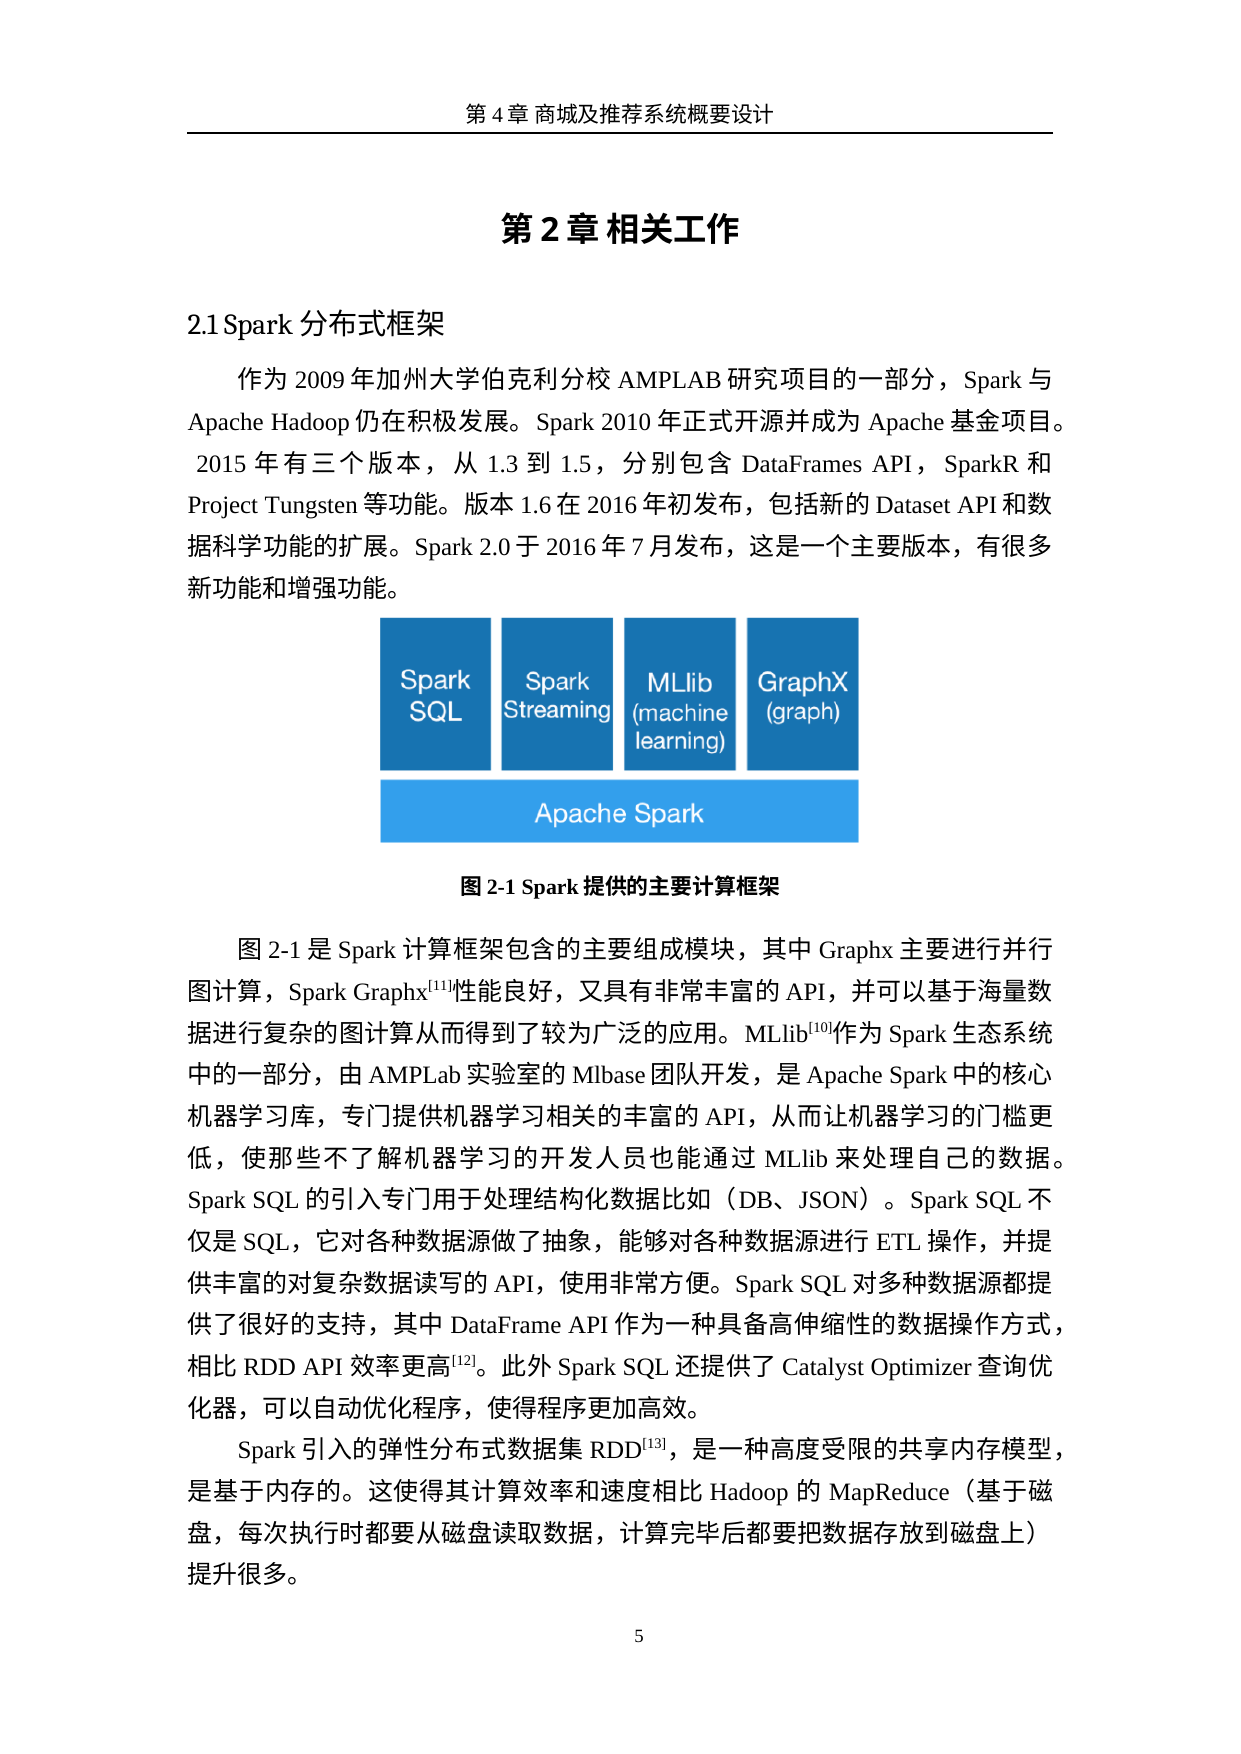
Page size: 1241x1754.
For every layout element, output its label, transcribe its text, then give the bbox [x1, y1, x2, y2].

subtitle 2.1 Spark 分布式框架 [187, 301, 1053, 343]
text 作为2009年加州大学伯克利分校AMPLAB研究项目的一部分，Spark与Apache Hadoop仍在积极发展。Spark 2010年正式开源并成为Apache基金项目。 2015年有三个版本，从1.3到1.5，分别包含DataFrames API，SparkR和Project Tungsten等功能。版本1.6在2016年初发布，包括新的Dataset API和数据科学功能的扩展。Spark 2.0于2016年7月发布，这是一个主要版本，有很多新功能和增强功能。 [187, 356, 1053, 606]
picture [355, 605, 886, 857]
subtitle 第2章 相关工作 [187, 202, 1053, 251]
text 图2-1是Spark计算框架包含的主要组成模块，其中Graphx主要进行并行图计算，Spark Graphx[11]性能良好，又具有非常丰富的API，并可以基于海量数据进行复杂的图计算从而得到了较为广泛的应用。MLlib[10]作为Spark生态系统中的一部分，由AMPLab实验室的Mlbase团队开发，是Apache Spark中的核心机器学习库，专门提供机器学习相关的丰富的API，从而让机器学习的门槛更低，使那些不了解机器学习的开发人员也能通过MLlib来处理自己的数据。Spark SQL的引入专门用于处理结构化数据比如（DB、JSON）。Spark SQL不仅是SQL，它对各种数据源做了抽象，能够对各种数据源进行ETL操作，并提供丰富的对复杂数据读写的API，使用非常方便。Spark SQL对多种数据源都提供了很好的支持，其中DataFrame API作为一种具备高伸缩性的数据操作方式，相比RDD API 效率更高[12]。此外Spark SQL还提供了Catalyst Optimizer查询优化器，可以自动优化程序，使得程序更加高效。 [187, 925, 1053, 1425]
text Spark引入的弹性分布式数据集RDD[13]，是一种高度受限的共享内存模型，是基于内存的。这使得其计算效率和速度相比Hadoop 的 MapReduce（基于磁盘，每次执行时都要从磁盘读取数据，计算完毕后都要把数据存放到磁盘上）提升很多。 [187, 1425, 1053, 1592]
text 图2-1 Spark提供的主要计算框架 [187, 869, 1053, 900]
